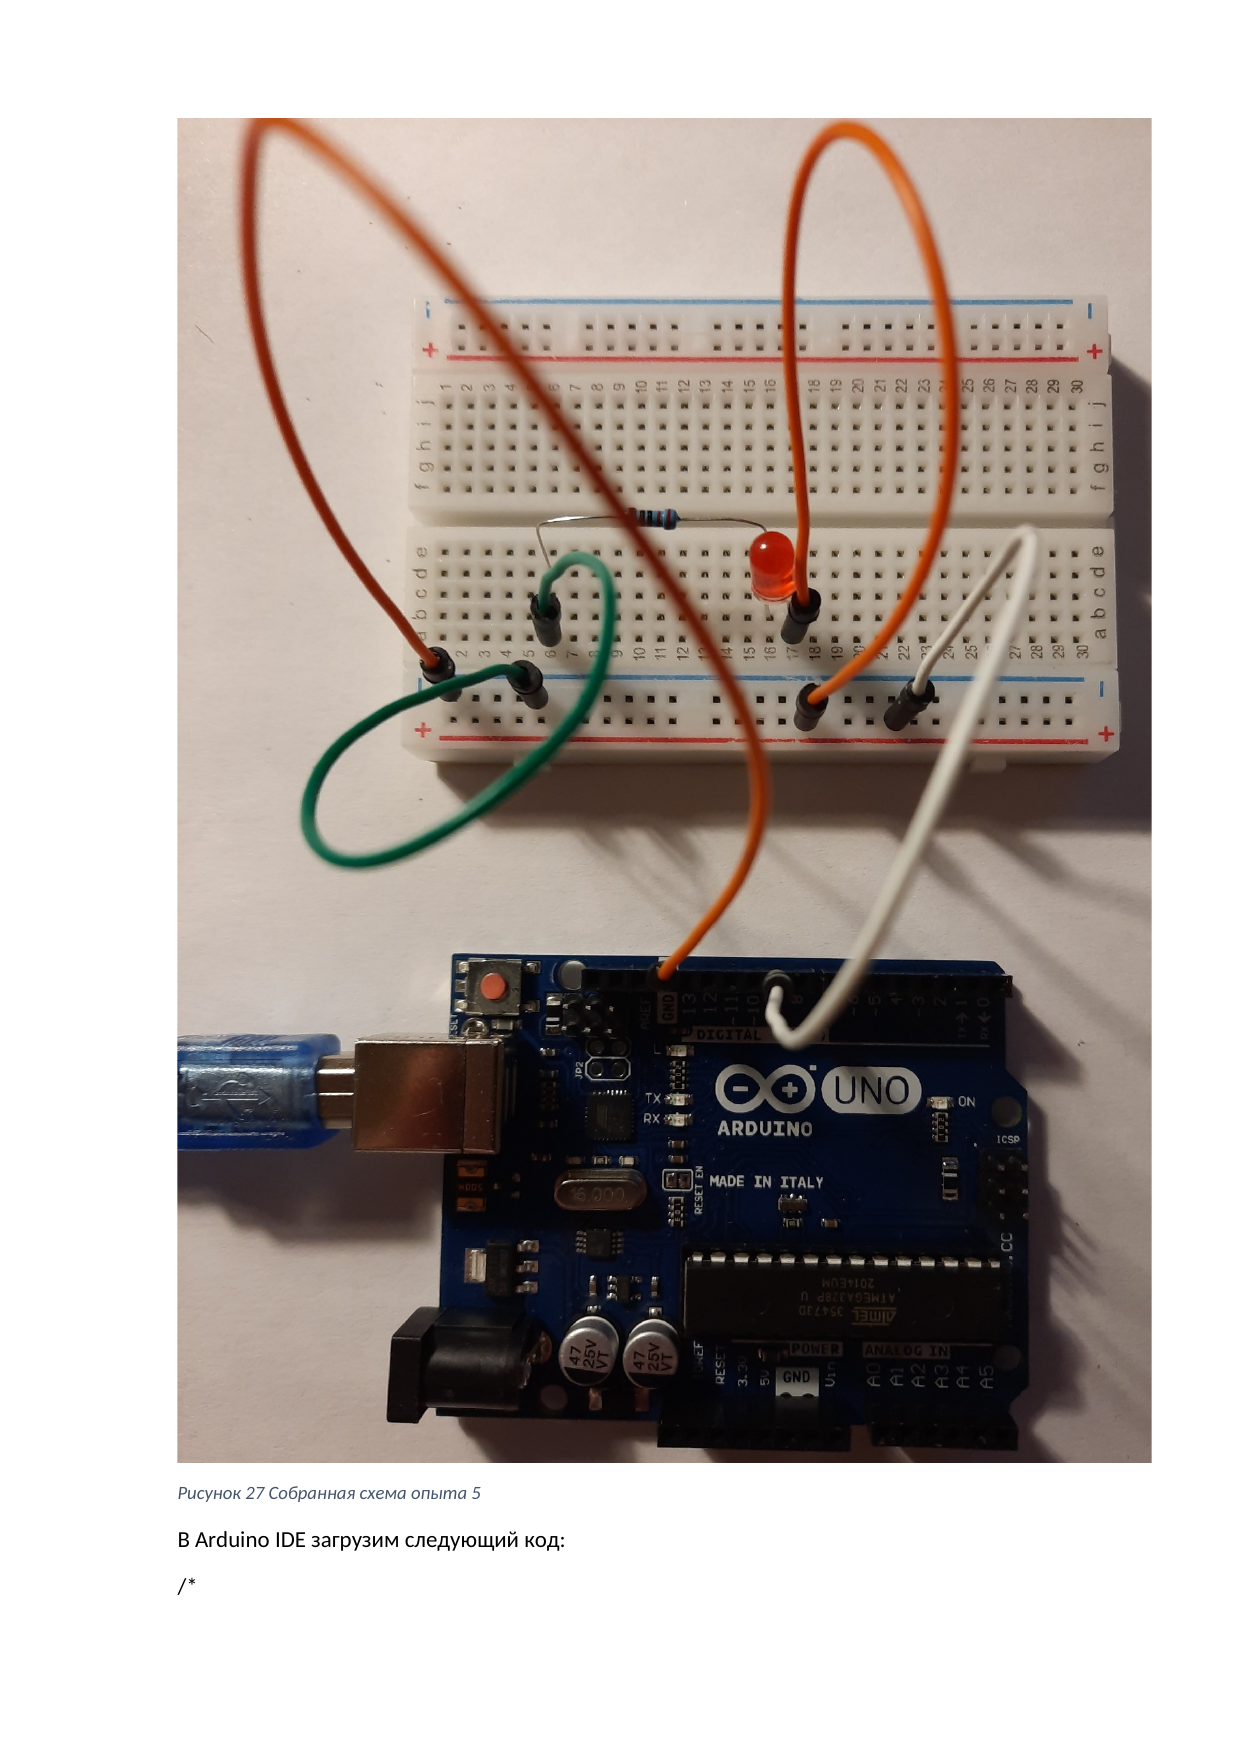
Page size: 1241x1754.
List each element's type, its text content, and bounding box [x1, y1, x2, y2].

text Рисунок 27 Собранная схема опыта 5 [177, 1481, 1152, 1504]
picture [177, 118, 1152, 1463]
text В Arduino IDE загрузим следующий код: [177, 1525, 1152, 1553]
text /* [177, 1572, 1152, 1600]
